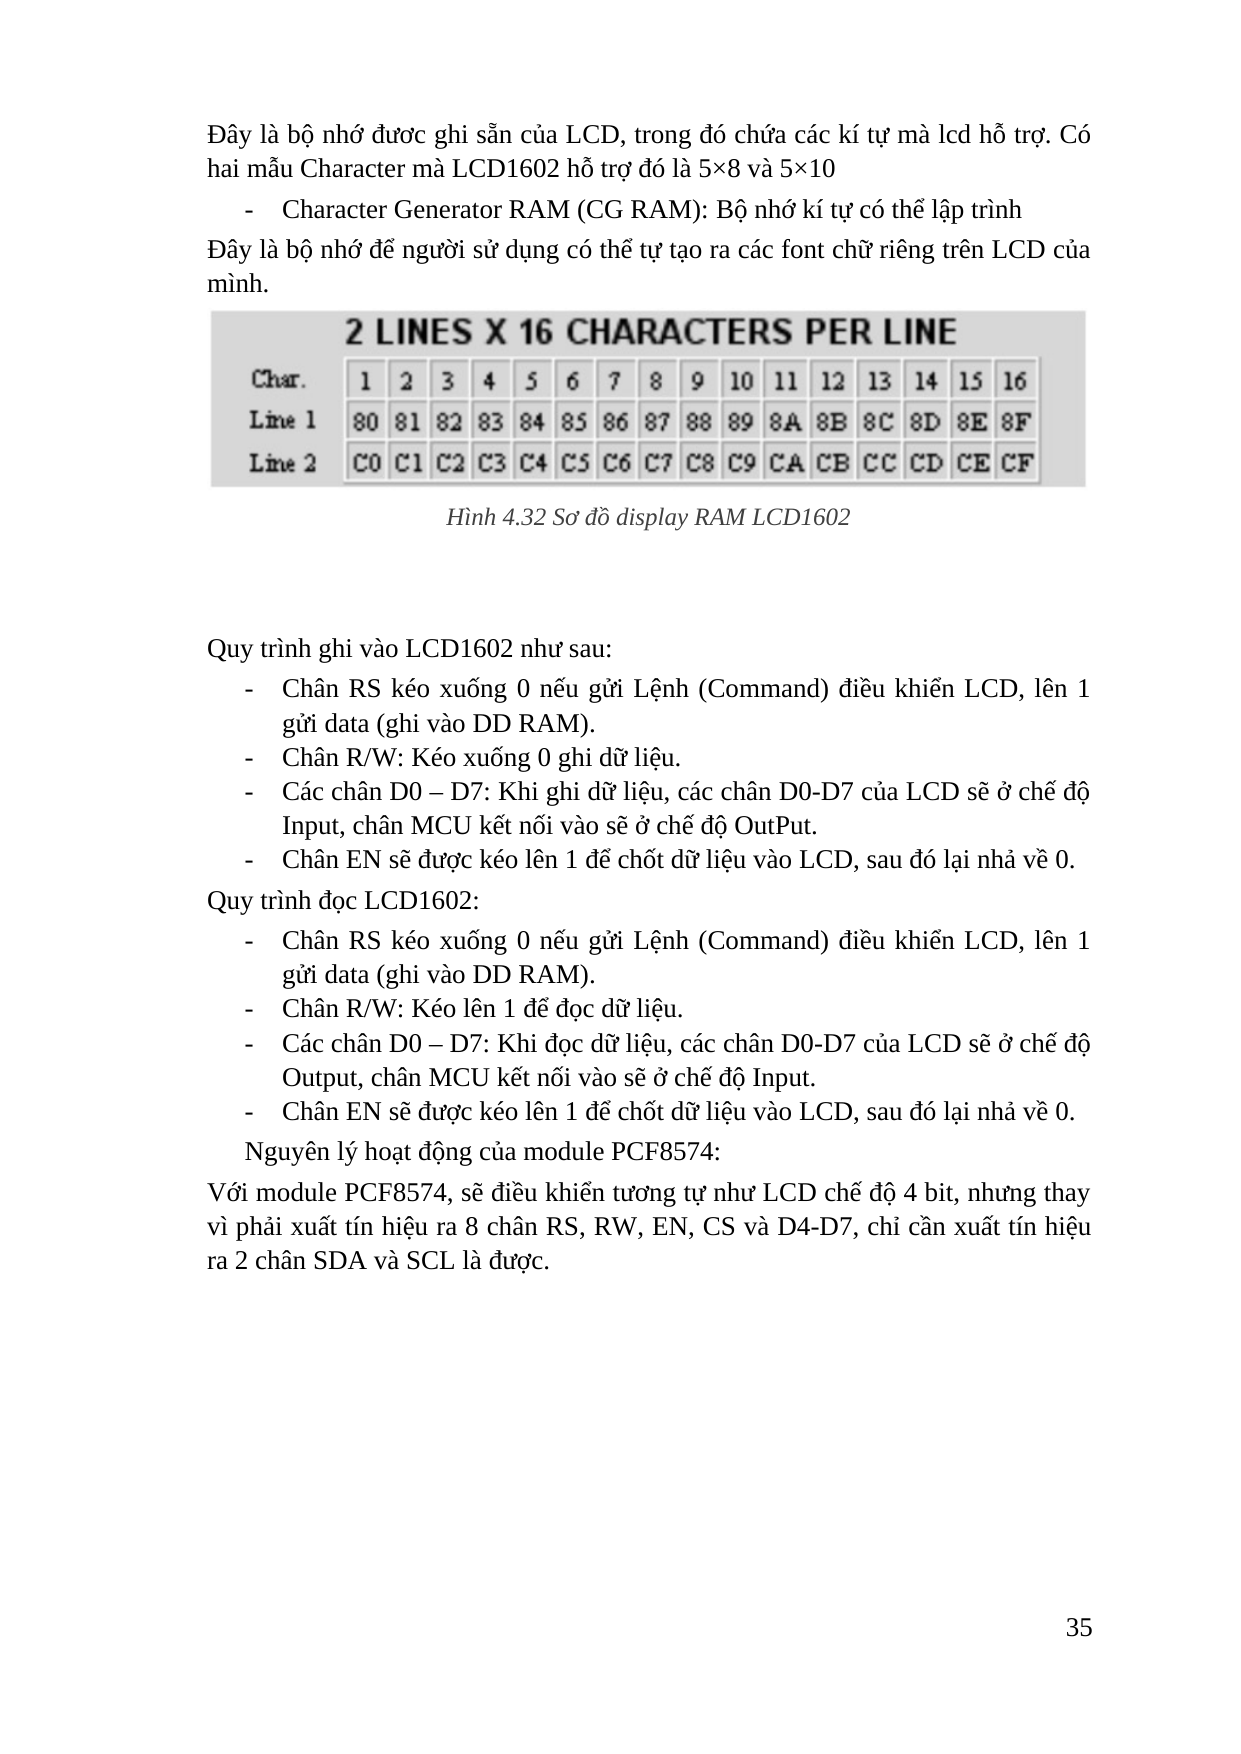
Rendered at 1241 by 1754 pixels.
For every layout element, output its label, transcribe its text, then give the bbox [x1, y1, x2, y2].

text Đây là bộ nhớ để người sử dụng có thể tự tạo ra các font chữ riêng trên LCD của mình. [207, 233, 1092, 298]
text Quy trình ghi vào LCD1602 như sau: [207, 632, 1092, 663]
list Chân R/W: Kéo xuống 0 ghi dữ liệu. [244, 741, 1092, 772]
list Chân EN sẽ được kéo lên 1 để chốt dữ liệu vào LCD, sau đó lại nhả về 0. [244, 843, 1092, 874]
text Quy trình đọc LCD1602: [207, 884, 1092, 915]
list Chân RS kéo xuống 0 nếu gửi Lệnh (Command) điều khiển LCD, lên 1 gửi data (ghi vào DD RAM). [244, 924, 1092, 989]
text Đây là bộ nhớ đươc ghi sẵn của LCD, trong đó chứa các kí tự mà lcd hỗ trợ. Có hai mẫu Character mà LCD1602 hỗ trợ đó là 5×8 và 5×10 [207, 118, 1092, 183]
list Chân RS kéo xuống 0 nếu gửi Lệnh (Command) điều khiển LCD, lên 1 gửi data (ghi vào DD RAM). [244, 672, 1092, 738]
picture [206, 307, 1093, 493]
list Các chân D0 – D7: Khi ghi dữ liệu, các chân D0-D7 của LCD sẽ ở chế độ Input, chân MCU kết nối vào sẽ ở chế độ OutPut. [244, 775, 1092, 840]
list Chân R/W: Kéo lên 1 để đọc dữ liệu. [244, 992, 1092, 1024]
text Với module PCF8574, sẽ điều khiển tương tự như LCD chế độ 4 bit, nhưng thay vì phải xuất tín hiệu ra 8 chân RS, RW, EN, CS và D4-D7, chỉ cần xuất tín hiệu ra 2 chân SDA và SCL là được. [207, 1176, 1092, 1275]
list Character Generator RAM (CG RAM): Bộ nhớ kí tự có thể lập trình [244, 193, 1092, 224]
text Nguyên lý hoạt động của module PCF8574: [244, 1135, 1092, 1167]
list Các chân D0 – D7: Khi đọc dữ liệu, các chân D0-D7 của LCD sẽ ở chế độ Output, chân MCU kết nối vào sẽ ở chế độ Input. [244, 1027, 1092, 1092]
list Chân EN sẽ được kéo lên 1 để chốt dữ liệu vào LCD, sau đó lại nhả về 0. [244, 1095, 1092, 1126]
